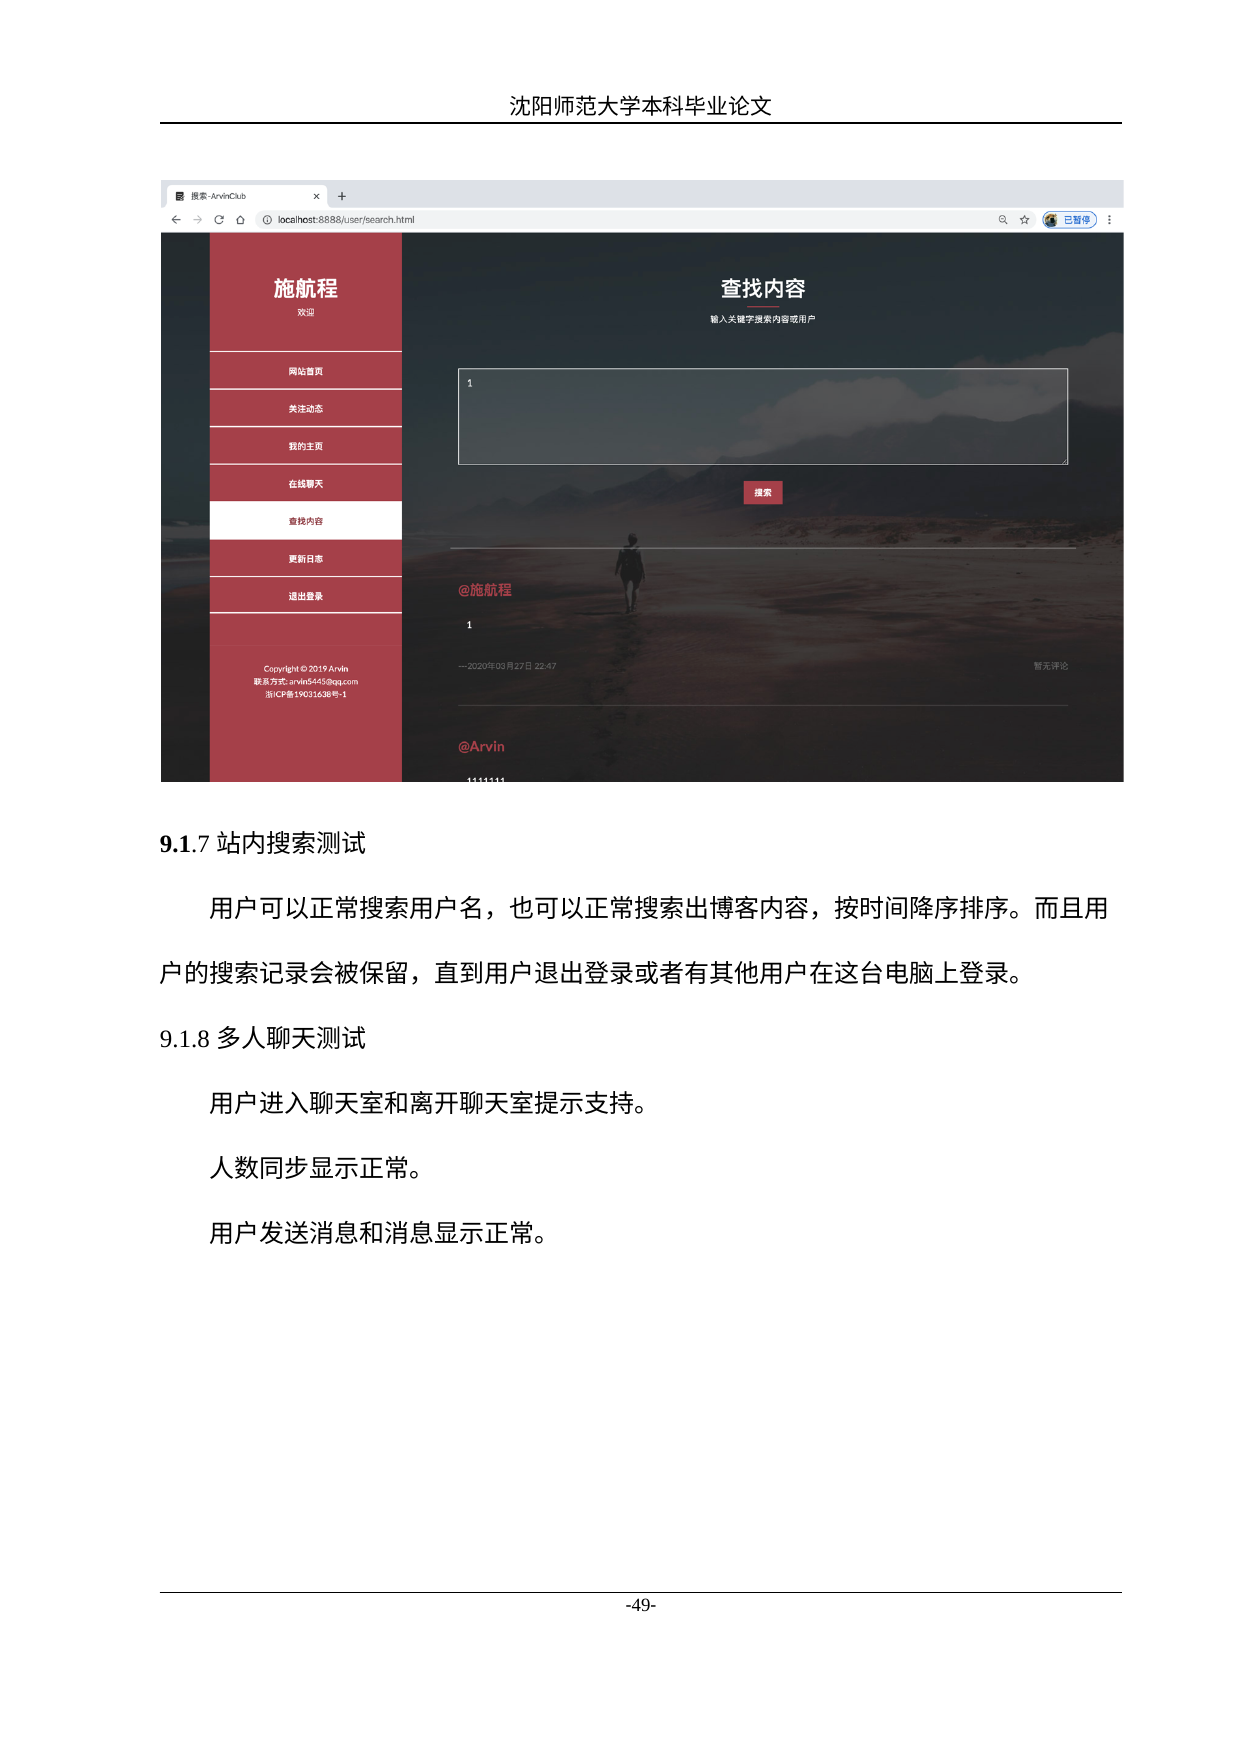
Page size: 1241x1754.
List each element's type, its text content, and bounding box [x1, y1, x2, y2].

text 人数同步显示正常。 [159, 1134, 1122, 1199]
text 用户进入聊天室和离开聊天室提示支持。 [159, 1069, 1122, 1134]
text 用户可以正常搜索用户名，也可以正常搜索出博客内容，按时间降序排序。而且用户的搜索记录会被保留，直到用户退出登录或者有其他用户在这台电脑上登录。 [159, 874, 1122, 1004]
subtitle 9.1.8 多人聊天测试 [159, 1004, 1122, 1069]
picture [161, 180, 1124, 782]
text 用户发送消息和消息显示正常。 [159, 1199, 1122, 1264]
